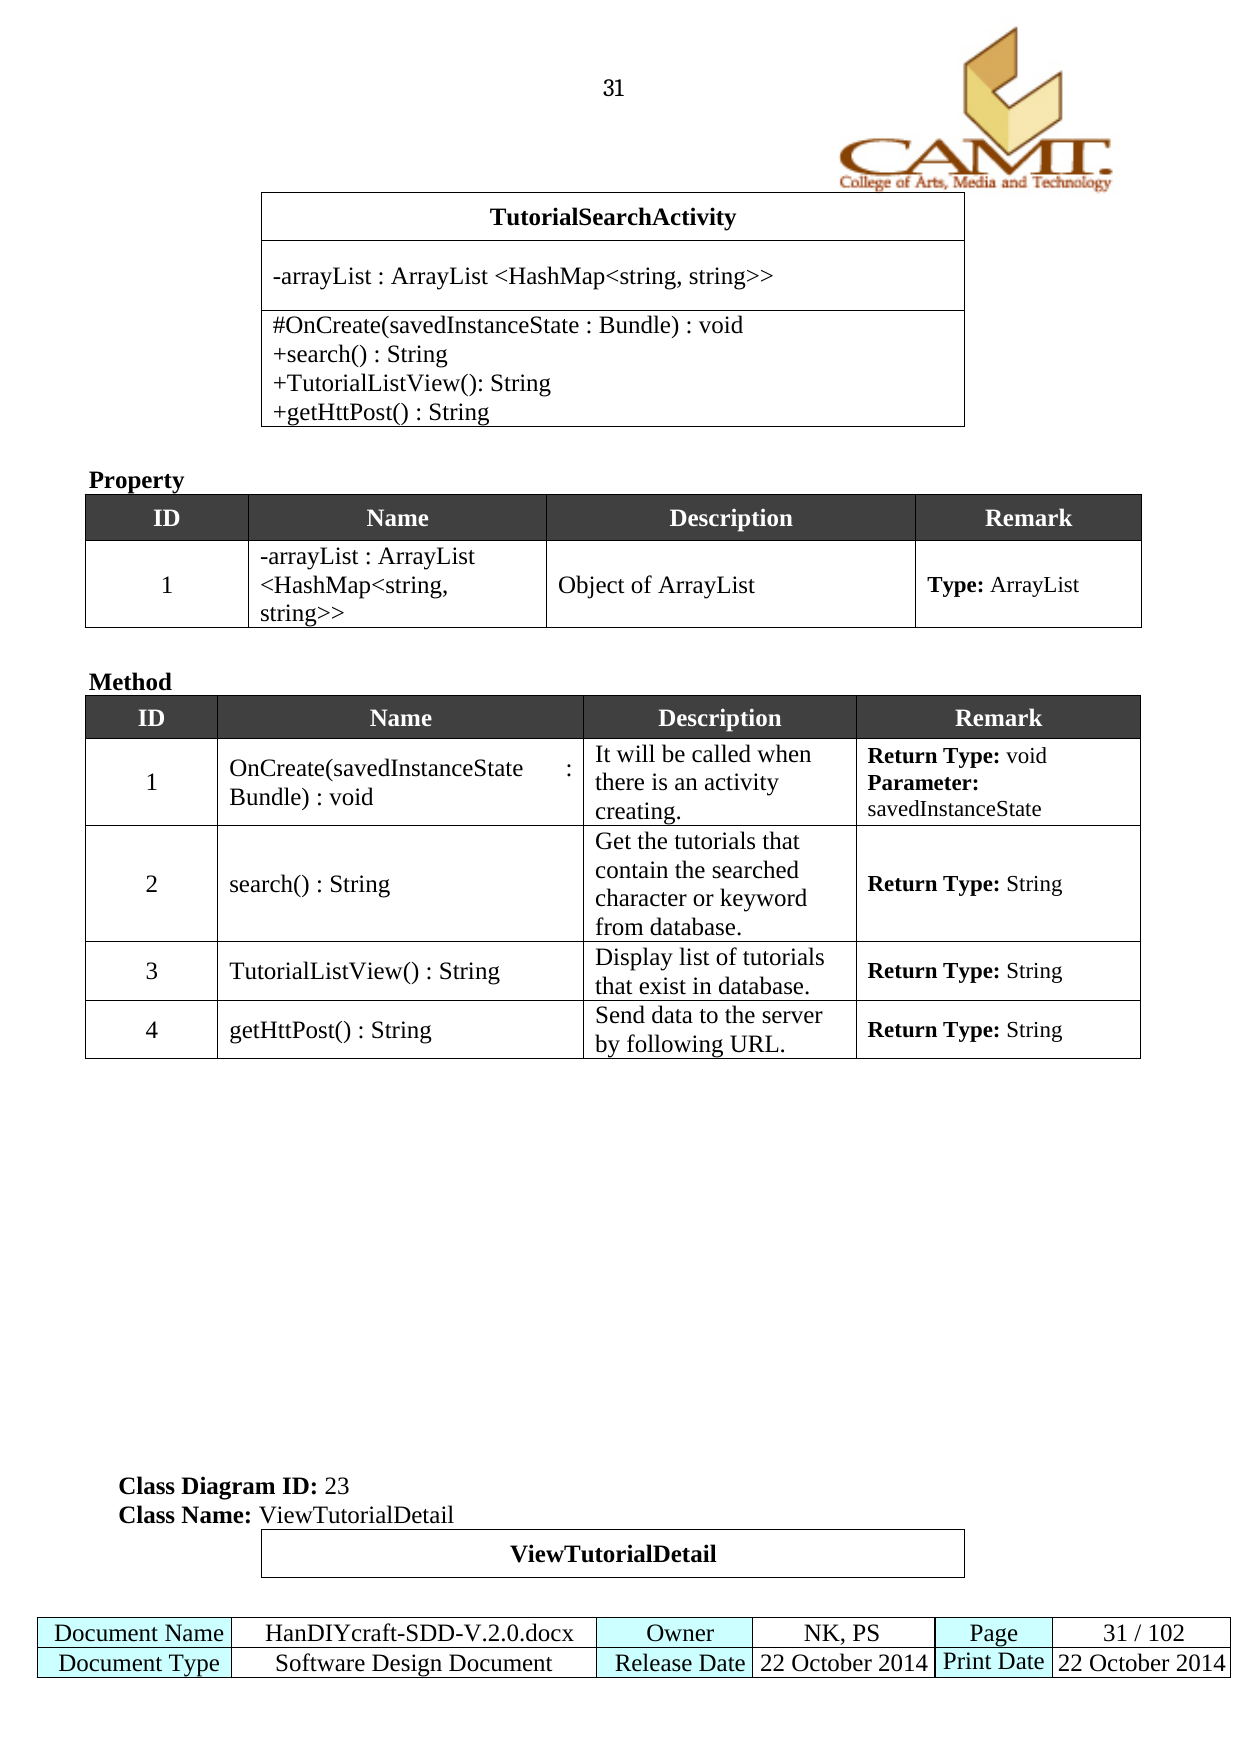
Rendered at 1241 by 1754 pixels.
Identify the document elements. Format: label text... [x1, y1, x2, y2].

table_cell Return Type: String [857, 942, 1140, 999]
table_cell 3 [86, 942, 217, 999]
table_header Description [584, 696, 856, 738]
table_header Name [249, 495, 546, 540]
list Property [88, 465, 1108, 494]
table_cell 1 [86, 541, 248, 627]
table_cell #OnCreate(savedInstanceState : Bundle) : void +search() : String +TutorialListView(): String +getHttPost() : String [262, 311, 964, 426]
table_cell -arrayList : ArrayList <HashMap<string, string>> [262, 241, 964, 309]
table_cell It will be called when there is an activity creating. [584, 739, 856, 825]
table_header ID [86, 495, 248, 540]
table_cell Return Type: void Parameter: savedInstanceState [857, 739, 1140, 825]
table_cell Display list of tutorials that exist in database. [584, 942, 856, 999]
table_cell OnCreate(savedInstanceState : Bundle) : void [218, 739, 583, 825]
table_cell -arrayList : ArrayList <HashMap<string, string>> [249, 541, 546, 627]
table_header TutorialSearchActivity [262, 193, 964, 240]
table_cell getHttPost() : String [218, 1001, 583, 1058]
table_header Remark [916, 495, 1141, 540]
table_cell 1 [86, 739, 217, 825]
table_header ViewTutorialDetail [262, 1530, 964, 1577]
table_cell Type: ArrayList [916, 541, 1141, 627]
table_cell Object of ArrayList [547, 541, 915, 627]
table_cell Get the tutorials that contain the searched character or keyword from database. [584, 826, 856, 941]
table_cell 2 [86, 826, 217, 941]
table_header Name [218, 696, 583, 738]
text Class Diagram ID: 23 [118, 1471, 1108, 1500]
table_header ID [86, 696, 217, 738]
table_cell search() : String [218, 826, 583, 941]
list Method [88, 667, 1108, 695]
table_cell Send data to the server by following URL. [584, 1001, 856, 1058]
table_cell 4 [86, 1001, 217, 1058]
table_header Description [547, 495, 915, 540]
table_header Remark [857, 696, 1140, 738]
table_cell Return Type: String [857, 1001, 1140, 1058]
table_cell Return Type: String [857, 826, 1140, 941]
table_cell TutorialListView() : String [218, 942, 583, 999]
text Class Name: ViewTutorialDetail [118, 1500, 1108, 1529]
picture [755, 18, 1221, 207]
